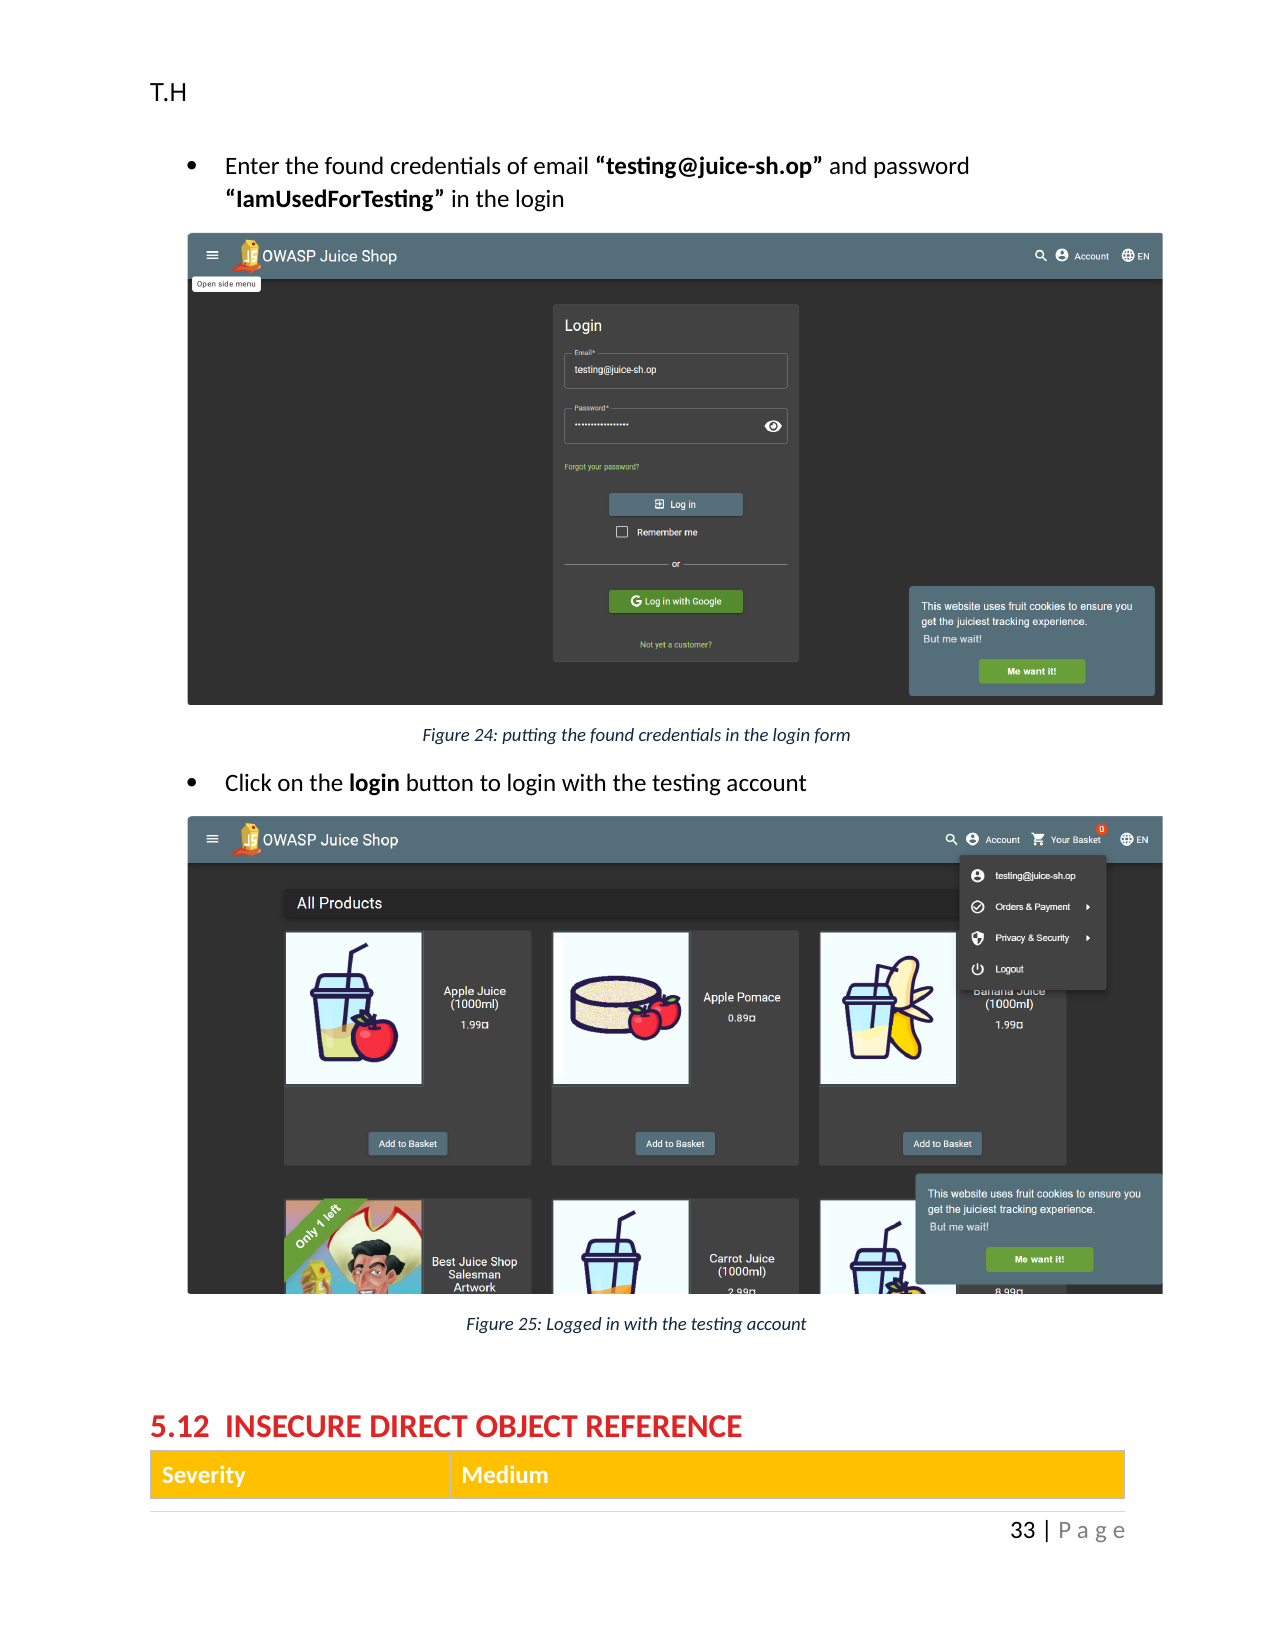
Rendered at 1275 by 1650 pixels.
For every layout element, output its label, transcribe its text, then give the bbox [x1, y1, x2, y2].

subtitle Insecure Direct Object Reference [150, 1406, 1125, 1446]
picture [187, 816, 1163, 1294]
picture [187, 232, 1163, 705]
text Figure 25: Logged in with the testing account [150, 1312, 1125, 1335]
table_header Severity [151, 1451, 449, 1498]
list Enter the found credentials of email “testing@juice-sh.op” and password “IamUsedForTesting” in the login [187, 150, 1125, 213]
text Figure 24: putting the found credentials in the login form [150, 723, 1125, 746]
list Click on the login button to login with the testing account [187, 767, 1125, 798]
table_header Medium [451, 1451, 1124, 1498]
